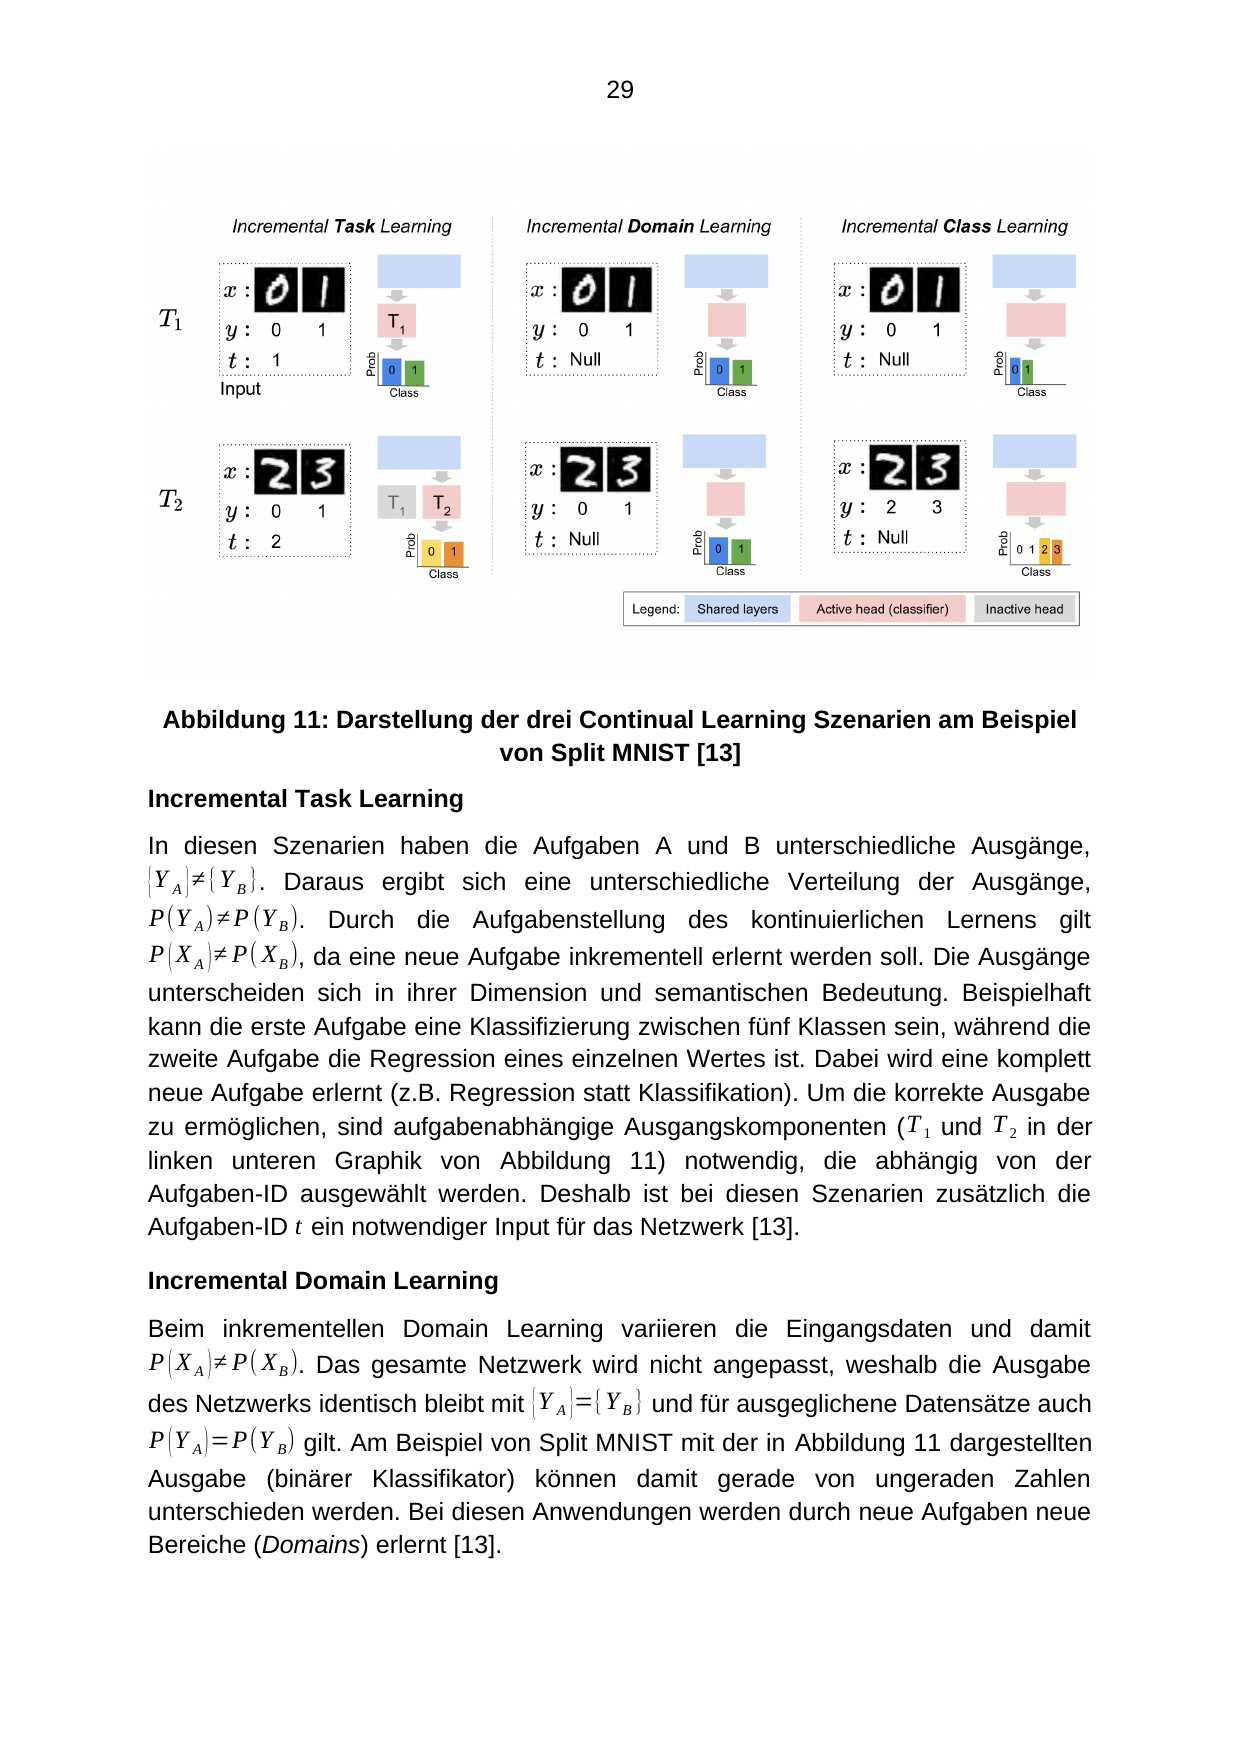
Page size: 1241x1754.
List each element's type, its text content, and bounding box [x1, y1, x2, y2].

text Abbildung 11: Darstellung der drei Continual Learning Szenarien am Beispiel von Split MNIST [148, 705, 1092, 767]
text Incremental Task Learning [148, 784, 1092, 812]
text Beim inkrementellen Domain Learning variieren die Eingangsdaten und damit . Das gesamte Netzwerk wird nicht angepasst, weshalb die Ausgabe des Netzwerks identisch bleibt mit und für ausgeglichene Datensätze auch gilt. Am Beispiel von Split MNIST mit der in Abbildung 11 dargestellten Ausgabe (binärer Klassifikator) können damit gerade von ungeraden Zahlen unterschieden werden. Bei diesen Anwendungen werden durch neue Aufgaben neue Bereiche (Domains) erlernt. [148, 1314, 1092, 1558]
text Incremental Domain Learning [148, 1266, 1092, 1295]
picture [151, 147, 1095, 679]
text In diesen Szenarien haben die Aufgaben A und B unterschiedliche Ausgänge, . Daraus ergibt sich eine unterschiedliche Verteilung der Ausgänge, . Durch die Aufgabenstellung des kontinuierlichen Lernens gilt , da eine neue Aufgabe inkrementell erlernt werden soll. Die Ausgänge unterscheiden sich in ihrer Dimension und semantischen Bedeutung. Beispielhaft kann die erste Aufgabe eine Klassifizierung zwischen fünf Klassen sein, während die zweite Aufgabe die Regression eines einzelnen Wertes ist. Dabei wird eine komplett neue Aufgabe erlernt (z.B. Regression statt Klassifikation). Um die korrekte Ausgabe zu ermöglichen, sind aufgabenabhängige Ausgangskomponenten ( und in der linken unteren Graphik von Abbildung 11) notwendig, die abhängig von der Aufgaben-ID ausgewählt werden. Deshalb ist bei diesen Szenarien zusätzlich die Aufgaben-ID ein notwendiger Input für das Netzwerk. [148, 831, 1092, 1241]
